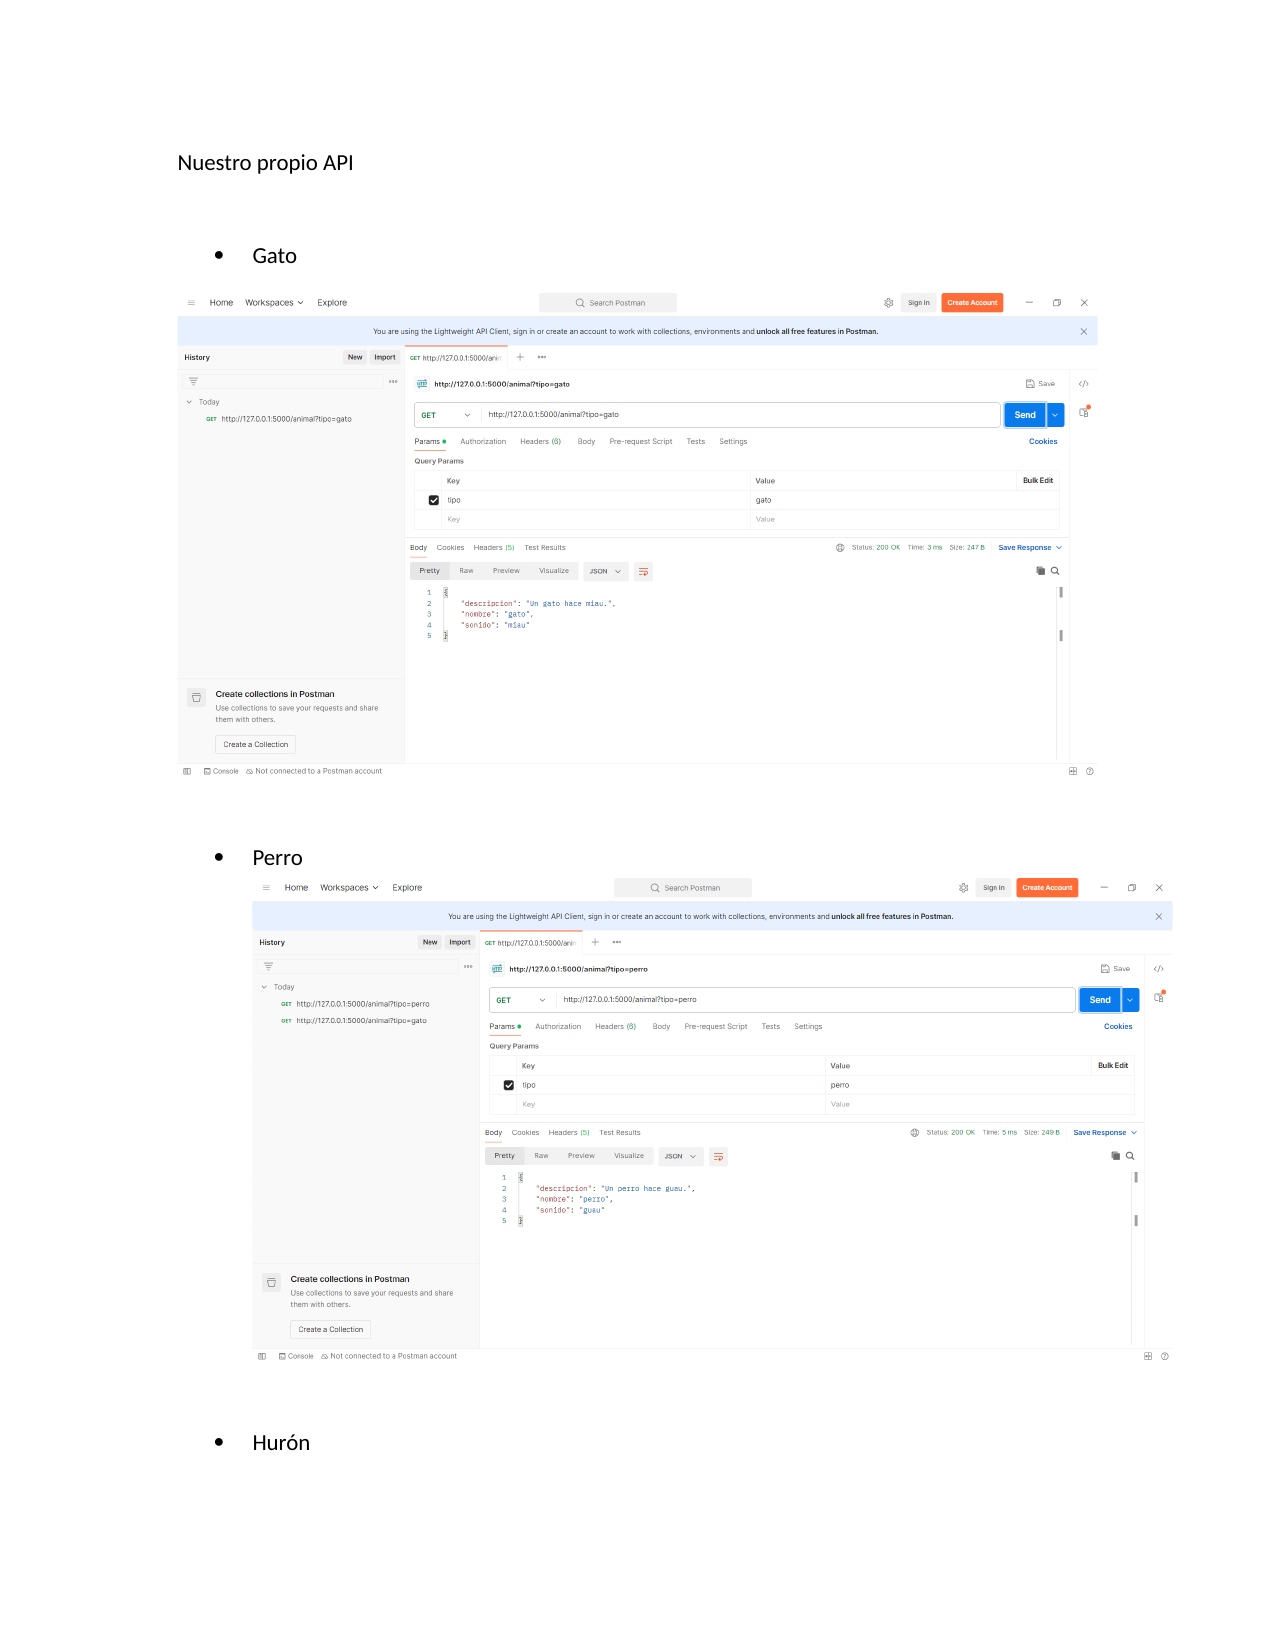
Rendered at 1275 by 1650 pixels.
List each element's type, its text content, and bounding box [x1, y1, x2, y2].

picture [252, 873, 1173, 1363]
list Gato [215, 241, 1098, 269]
picture [177, 288, 1098, 778]
text Nuestro propio API [177, 148, 1098, 176]
list Hurón [215, 1428, 1098, 1456]
